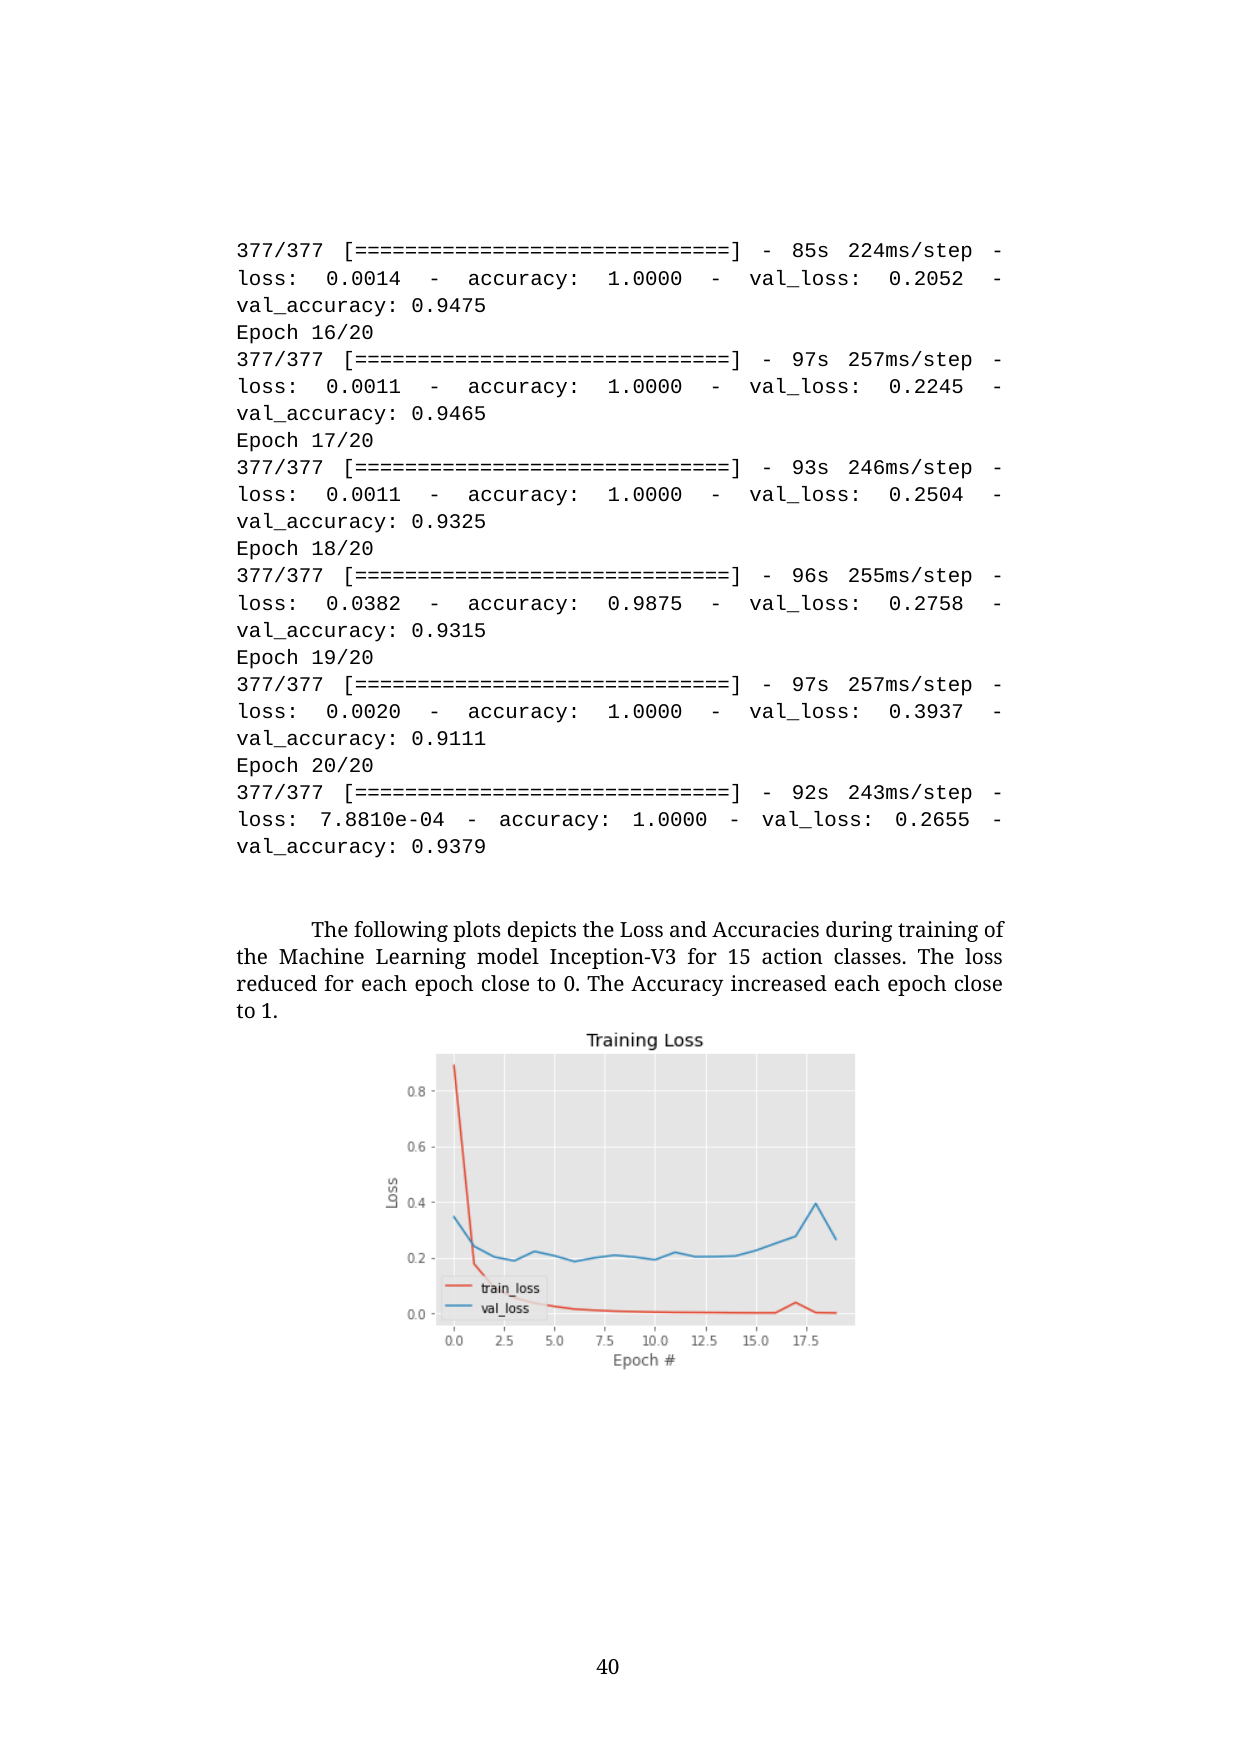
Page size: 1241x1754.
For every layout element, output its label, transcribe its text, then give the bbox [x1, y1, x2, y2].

text Epoch 16/20 [236, 317, 1004, 344]
text Epoch 20/20 [236, 751, 1004, 778]
text 377/377 [==============================] - 97s 257ms/step - loss: 0.0020 - accuracy: 1.0000 - val_loss: 0.3937 - val_accuracy: 0.9111 [236, 669, 1004, 751]
text Epoch 18/20 [236, 534, 1004, 561]
text 377/377 [==============================] - 92s 243ms/step - loss: 7.8810e-04 - accuracy: 1.0000 - val_loss: 0.2655 - val_accuracy: 0.9379 [236, 778, 1004, 859]
text Epoch 19/20 [236, 642, 1004, 669]
text 377/377 [==============================] - 97s 257ms/step - loss: 0.0011 - accuracy: 1.0000 - val_loss: 0.2245 - val_accuracy: 0.9465 [236, 344, 1004, 426]
text 377/377 [==============================] - 96s 255ms/step - loss: 0.0382 - accuracy: 0.9875 - val_loss: 0.2758 - val_accuracy: 0.9315 [236, 561, 1004, 642]
picture [377, 1024, 864, 1377]
text The following plots depicts the Loss and Accuracies during training of the Machine Learning model Inception-V3 for 15 action classes. The loss reduced for each epoch close to 0. The Accuracy increased each epoch close to 1. [236, 916, 1004, 1024]
text Epoch 17/20 [236, 426, 1004, 453]
text 377/377 [==============================] - 93s 246ms/step - loss: 0.0011 - accuracy: 1.0000 - val_loss: 0.2504 - val_accuracy: 0.9325 [236, 453, 1004, 534]
text 377/377 [==============================] - 85s 224ms/step - loss: 0.0014 - accuracy: 1.0000 - val_loss: 0.2052 - val_accuracy: 0.9475 [236, 236, 1004, 317]
